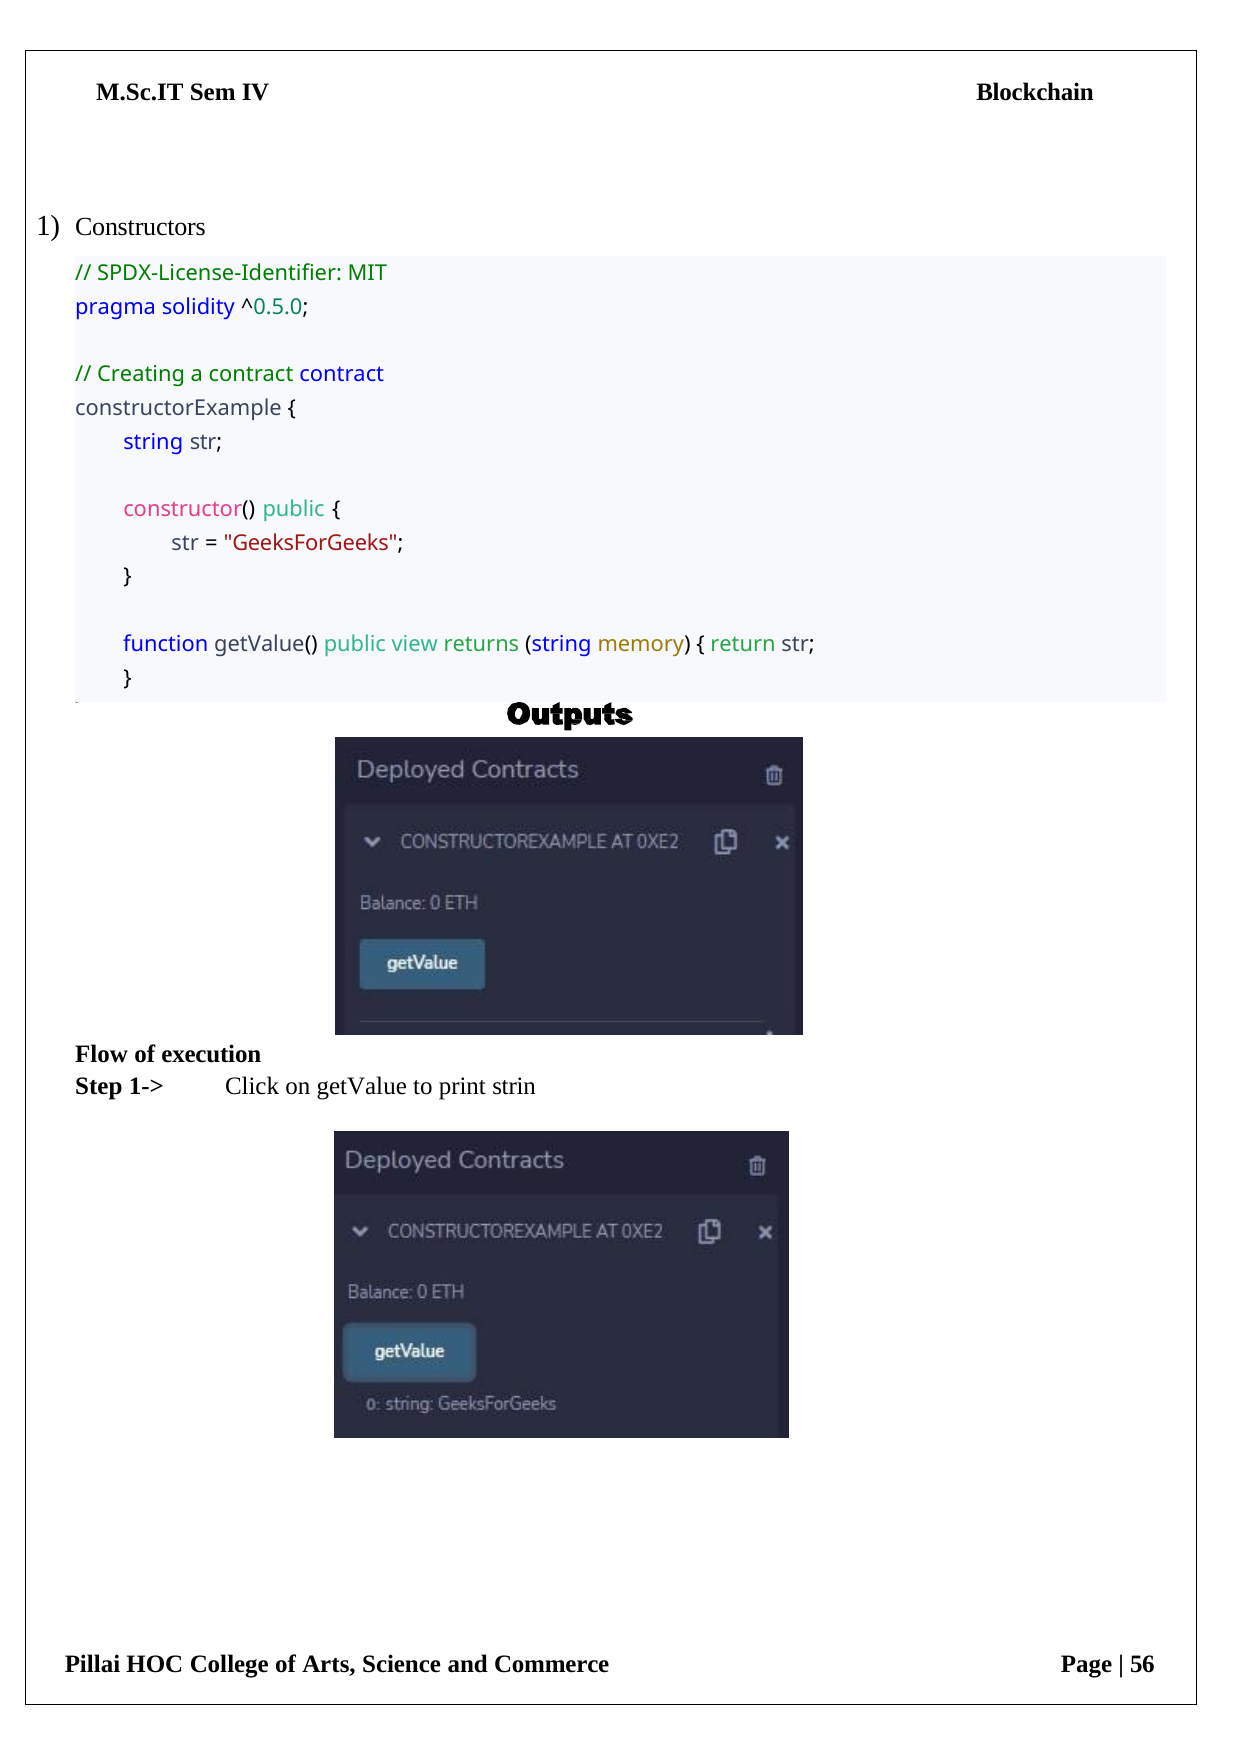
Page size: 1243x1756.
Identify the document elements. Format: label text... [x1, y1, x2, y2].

text Flow of execution [75, 258, 1196, 1068]
text Step 1-> Click on getValue to print strin [75, 1071, 1196, 1099]
subtitle Constructors [36, 208, 1196, 241]
picture [334, 1131, 789, 1438]
